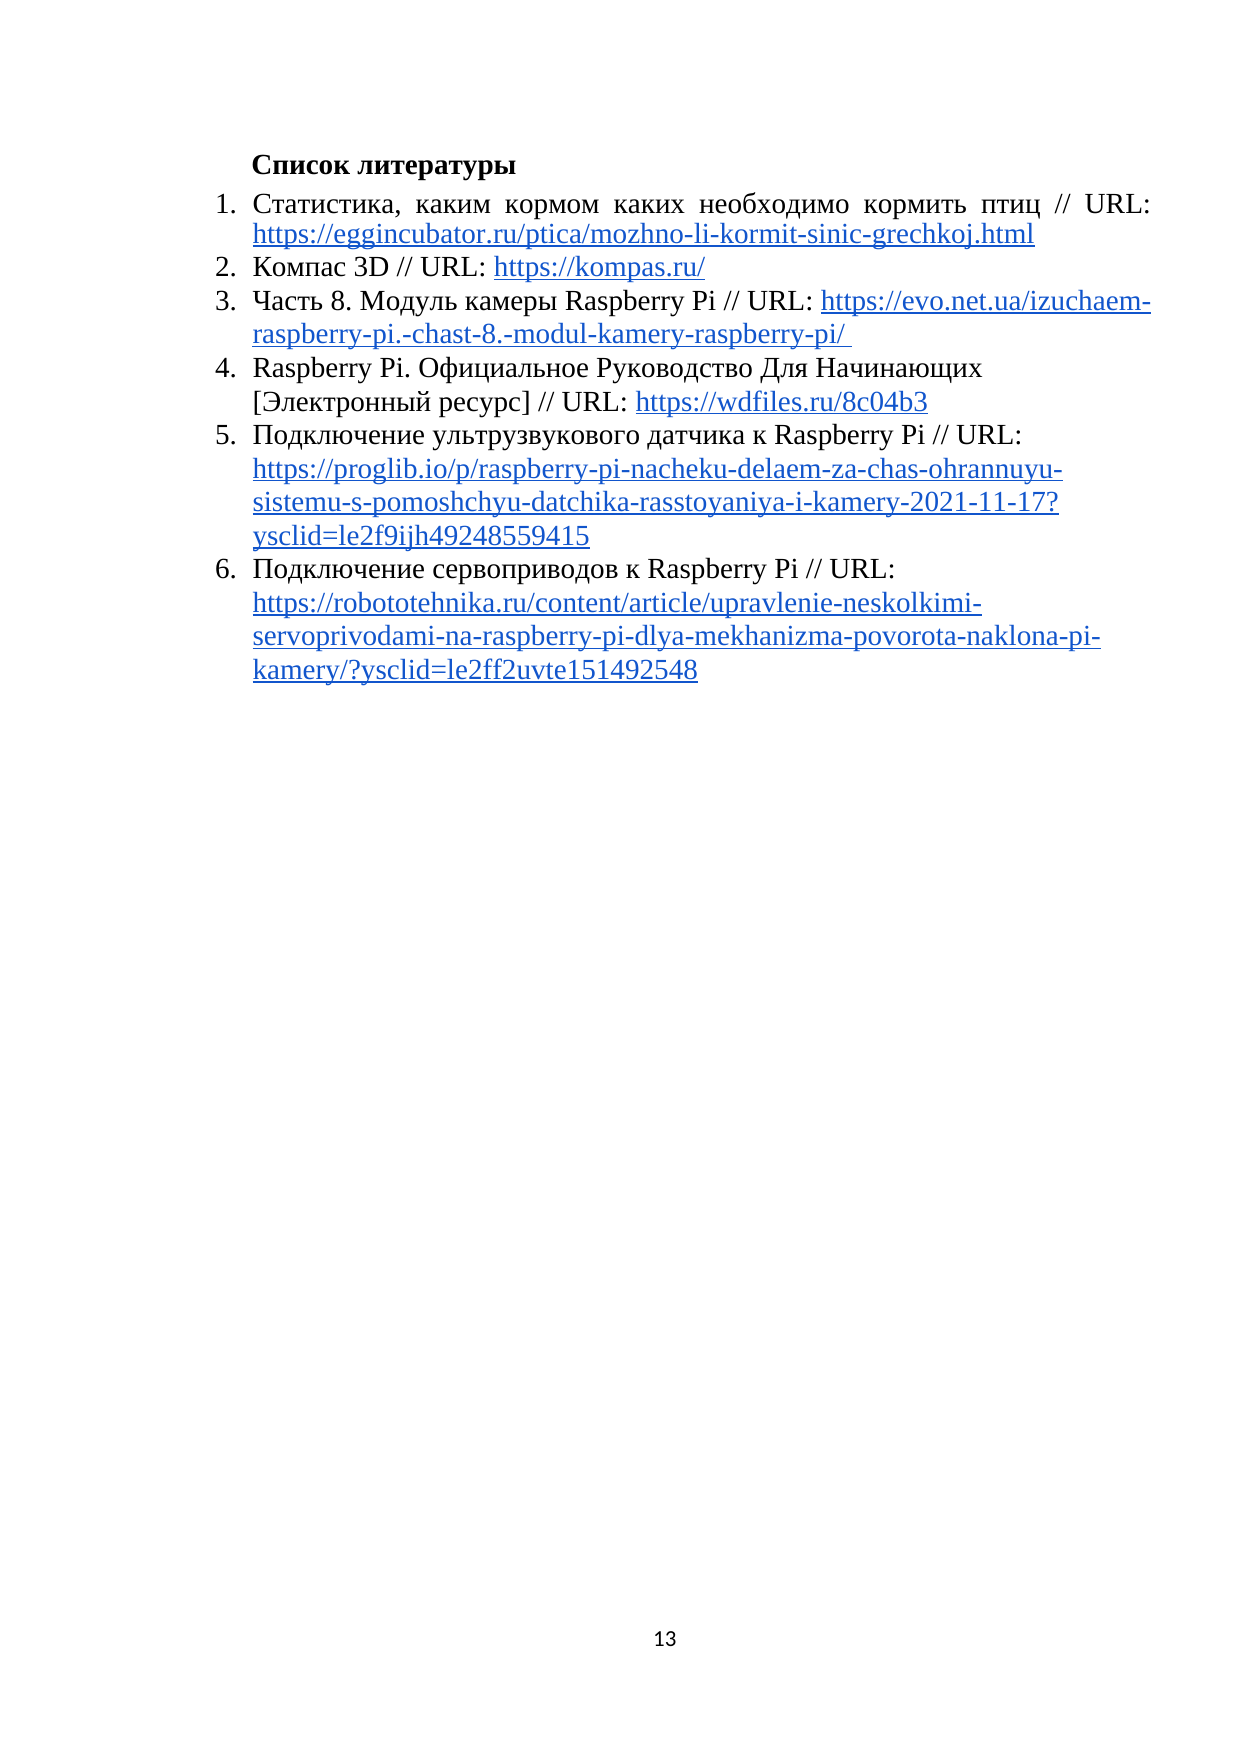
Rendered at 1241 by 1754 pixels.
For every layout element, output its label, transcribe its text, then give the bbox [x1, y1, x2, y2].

list Часть 8. Модуль камеры Raspberry Pi // URL: https://evo.net.ua/izuchaem-raspberry-pi.-chast-8.-modul-kamery-raspberry-pi/ [215, 283, 1152, 350]
list Raspberry Pi. Официальное Руководство Для Начинающих [Электронный ресурс] // URL: https://wdfiles.ru/8c04b3 [215, 350, 1152, 417]
subtitle Список литературы [177, 147, 1152, 181]
list Статистика, каким кормом каких необходимо кормить птиц // URL: https://eggincubator.ru/ptica/mozhno-li-kormit-sinic-grechkoj.html [215, 189, 1152, 249]
list Подключение ультрузвукового датчика к Raspberry Pi // URL: https://proglib.io/p/raspberry-pi-nacheku-delaem-za-chas-ohrannuyu-sistemu-s-pomoshchyu-datchika-rasstoyaniya-i-kamery-2021-11-17?ysclid=le2f9ijh49248559415 [215, 417, 1152, 551]
list Подключение сервоприводов к Raspberry Pi // URL: https://robototehnika.ru/content/article/upravlenie-neskolkimi-servoprivodami-na-raspberry-pi-dlya-mekhanizma-povorota-naklona-pi-kamery/?ysclid=le2ff2uvte151492548 [215, 551, 1152, 686]
list Компас 3D // URL: https://kompas.ru/ [215, 249, 1152, 283]
